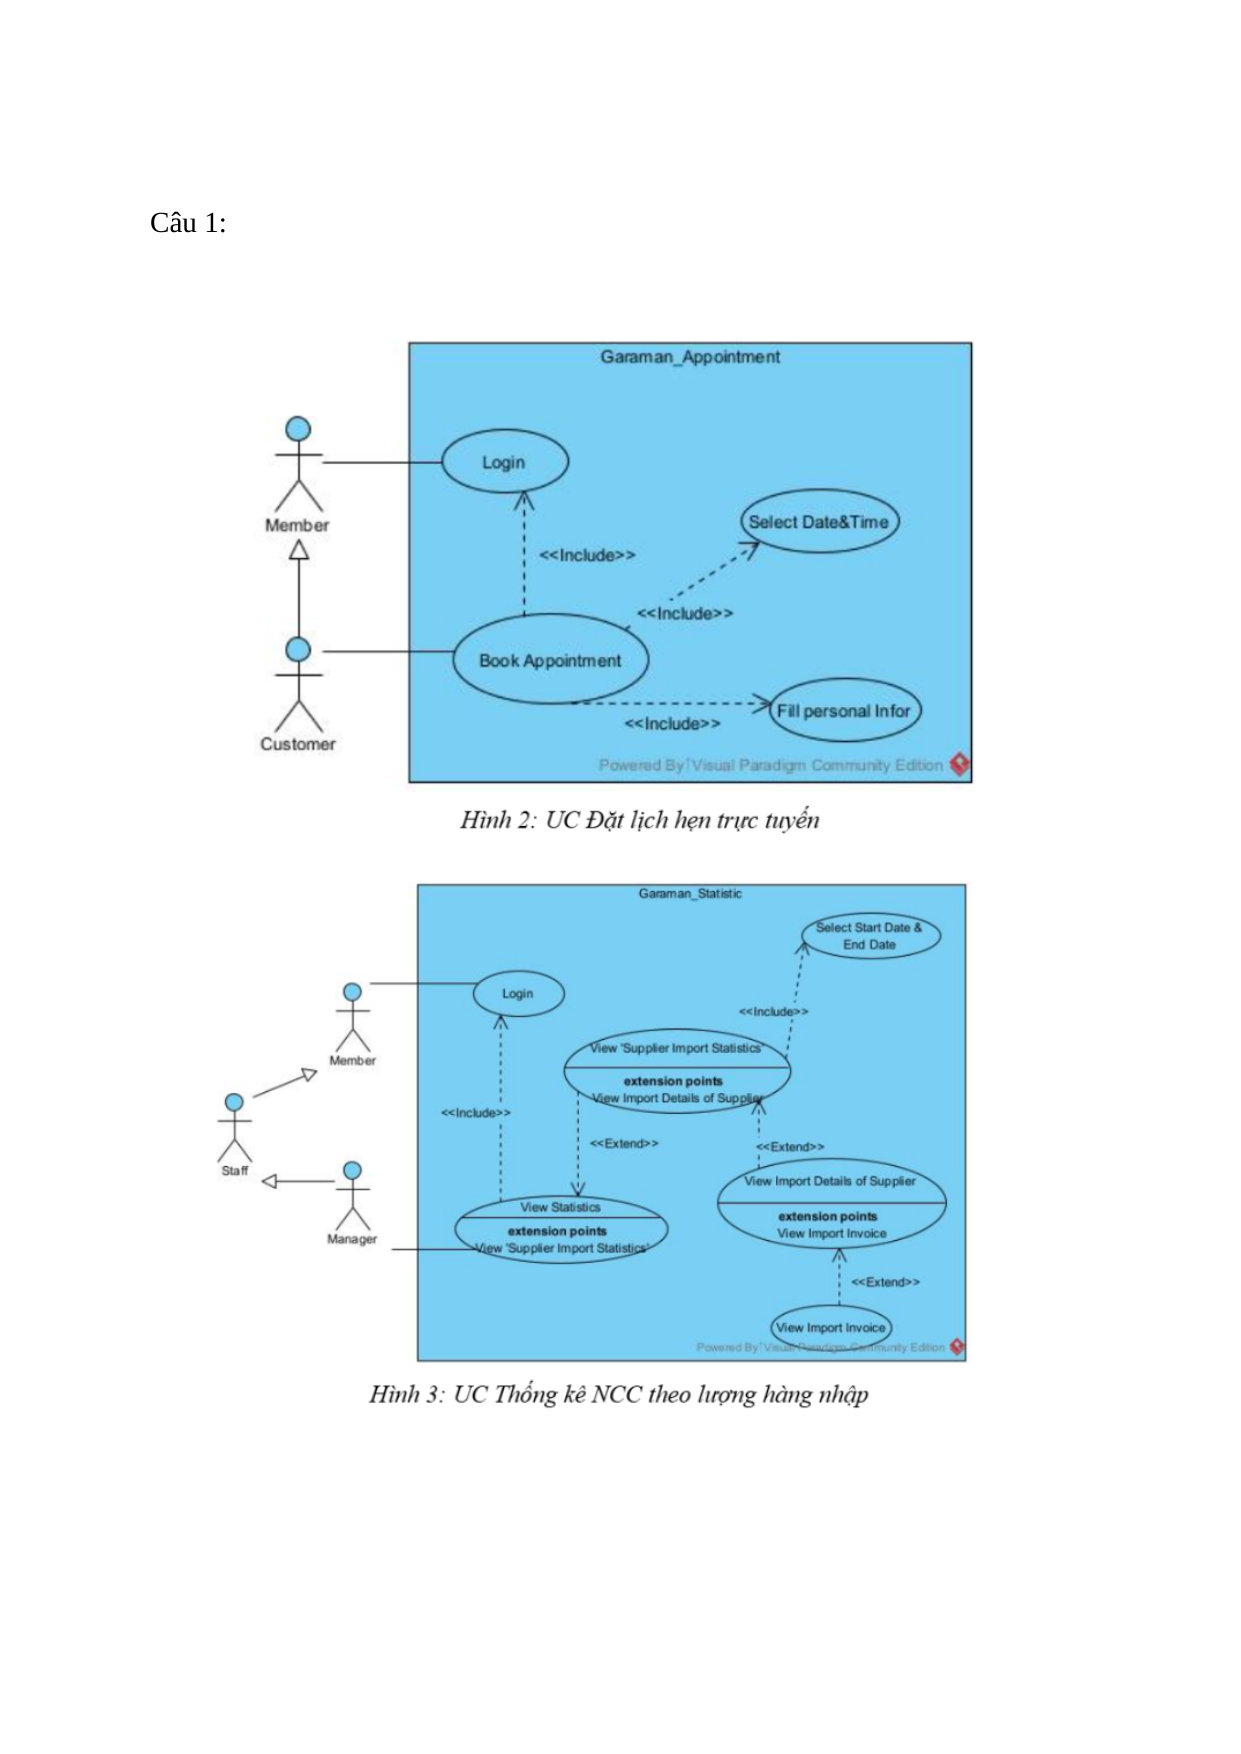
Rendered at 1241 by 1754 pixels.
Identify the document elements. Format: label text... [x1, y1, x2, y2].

picture [150, 868, 1091, 1441]
picture [150, 260, 1091, 847]
text Câu 1: [150, 205, 1090, 239]
